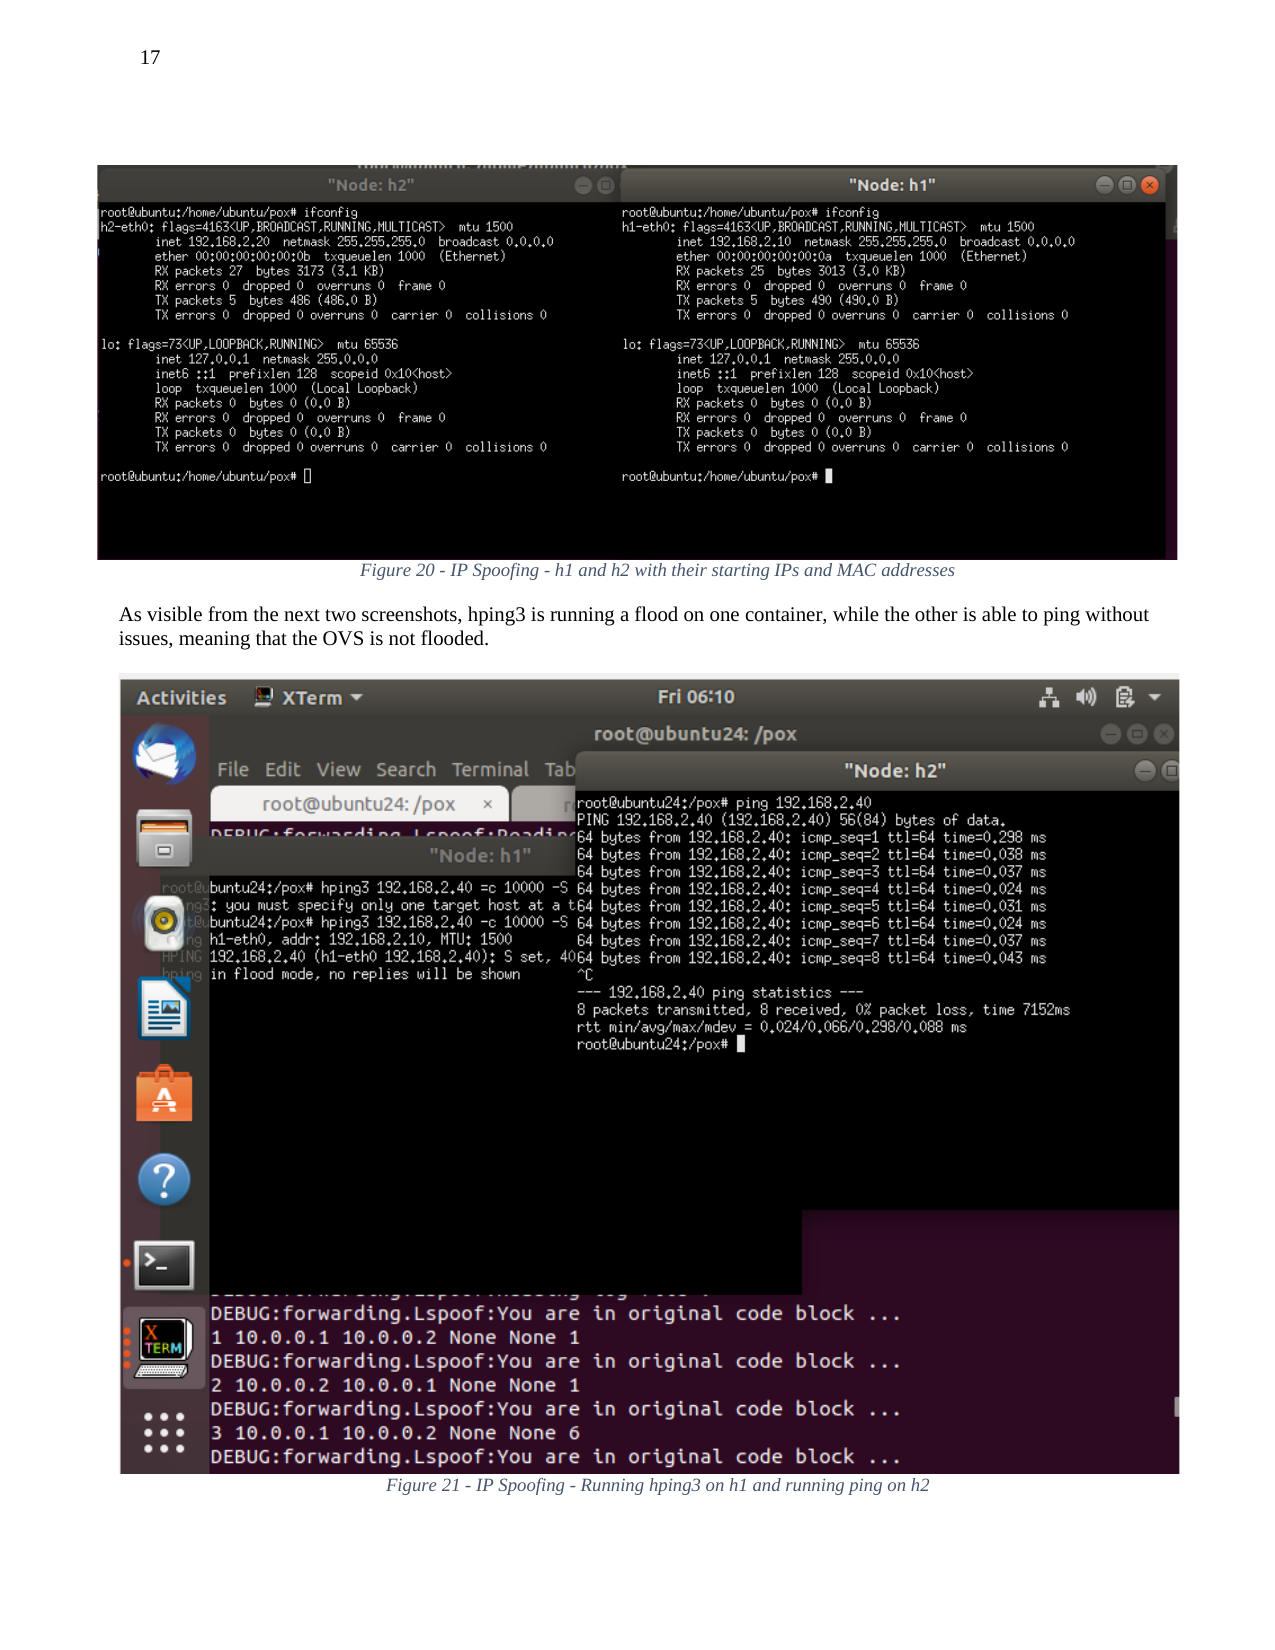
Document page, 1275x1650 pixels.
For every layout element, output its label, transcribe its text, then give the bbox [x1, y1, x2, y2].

text Figure 20 - IP Spoofing - h1 and h2 with their starting IPs and MAC addresses [139, 560, 1177, 581]
picture [118, 673, 1180, 1474]
picture [97, 165, 1178, 560]
text Figure 21 - IP Spoofing - Running hping3 on h1 and running ping on h2 [139, 1474, 1177, 1496]
text As visible from the next two screenshots, hping3 is running a flood on one container, while the other is able to ping without issues, meaning that the OVS is not flooded. [118, 602, 1177, 650]
